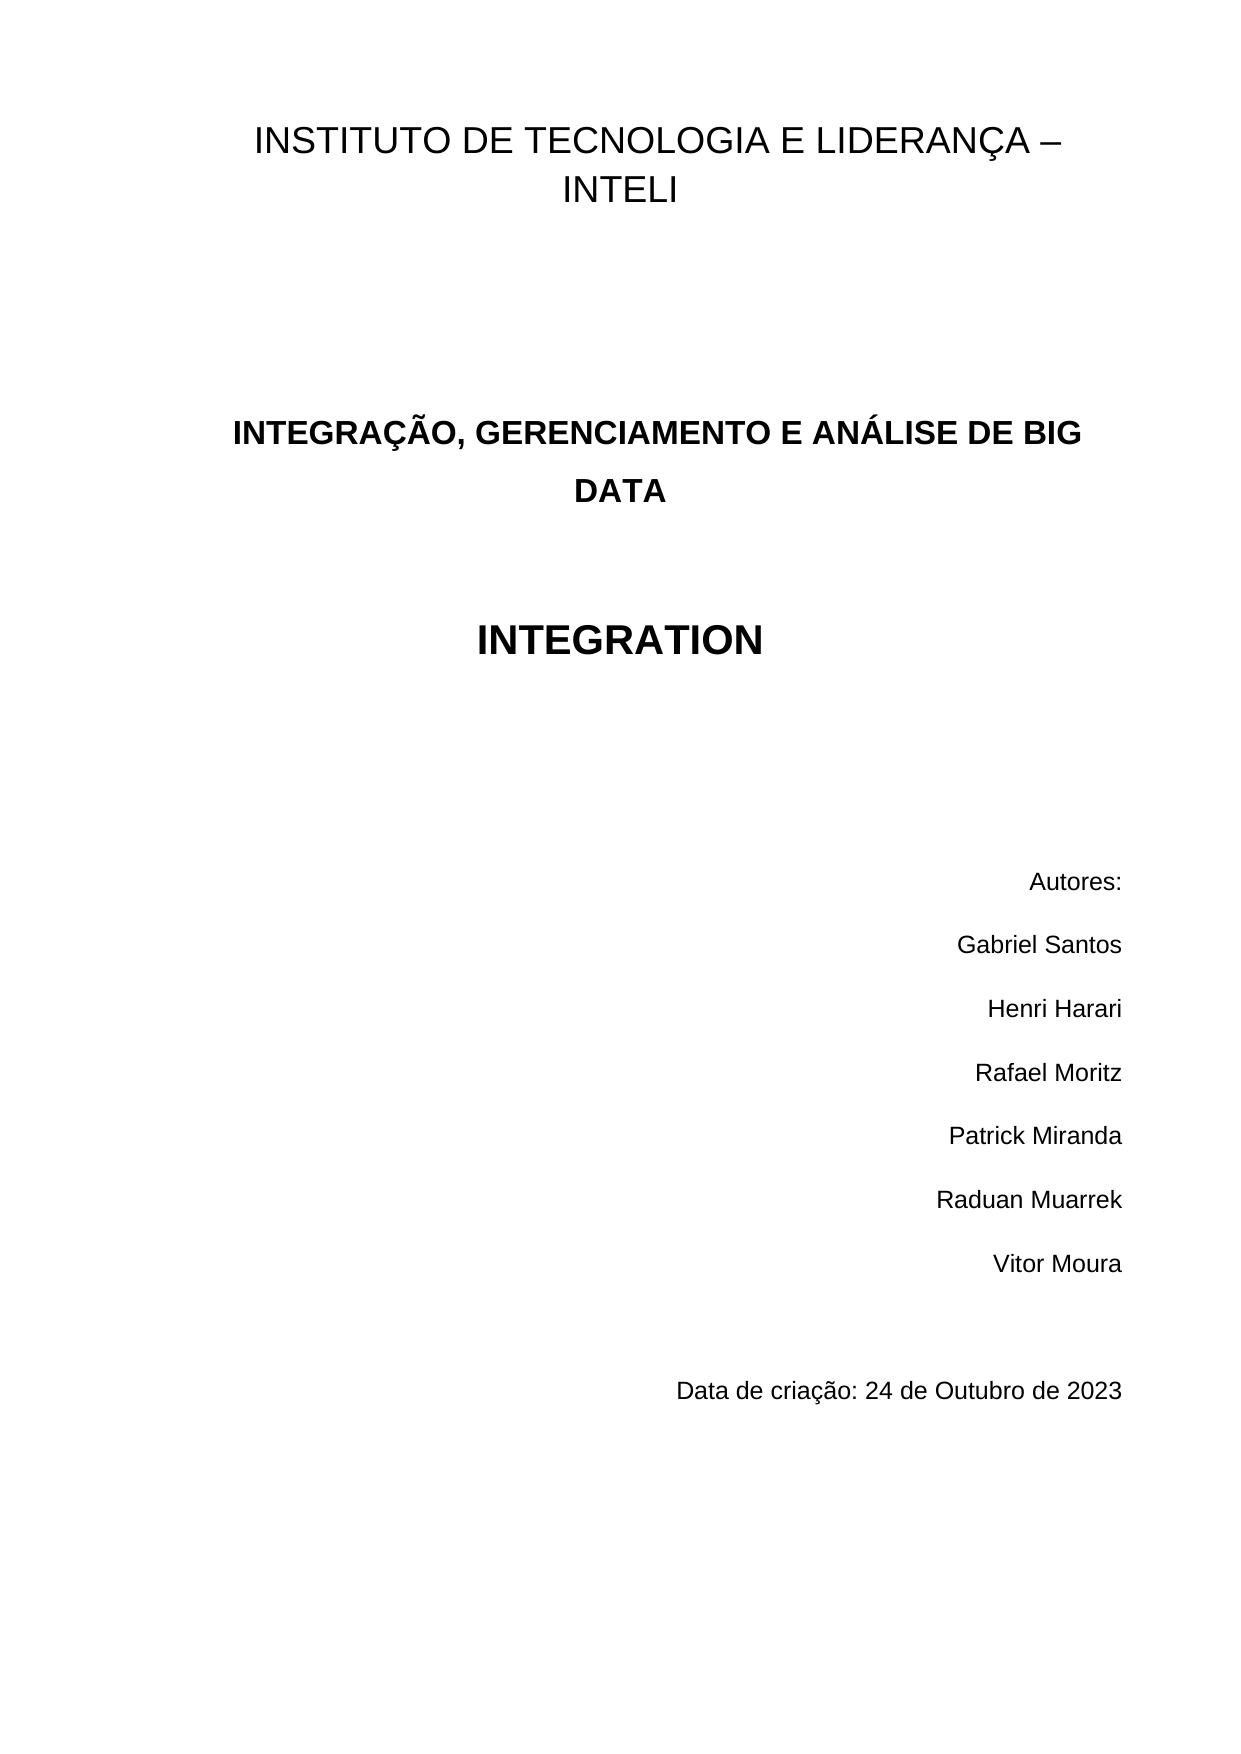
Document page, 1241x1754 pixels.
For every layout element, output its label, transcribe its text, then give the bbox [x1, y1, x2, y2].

text Patrick Miranda [268, 1121, 1122, 1150]
text Autores: [268, 867, 1122, 896]
text INTEGRAÇÃO, GERENCIAMENTO E ANÁLISE DE BIG DATA [118, 413, 1122, 509]
text Rafael Moritz [268, 1058, 1122, 1086]
text Data de criação: 24 de Outubro de 2023 [268, 1376, 1122, 1405]
text Vitor Moura [268, 1249, 1122, 1277]
text Gabriel Santos [268, 930, 1122, 959]
text INSTITUTO DE TECNOLOGIA E LIDERANÇA – INTELI [118, 118, 1122, 211]
text Henri Harari [268, 994, 1122, 1023]
text Raduan Muarrek [268, 1185, 1122, 1214]
text INTEGRATION [118, 615, 1122, 663]
